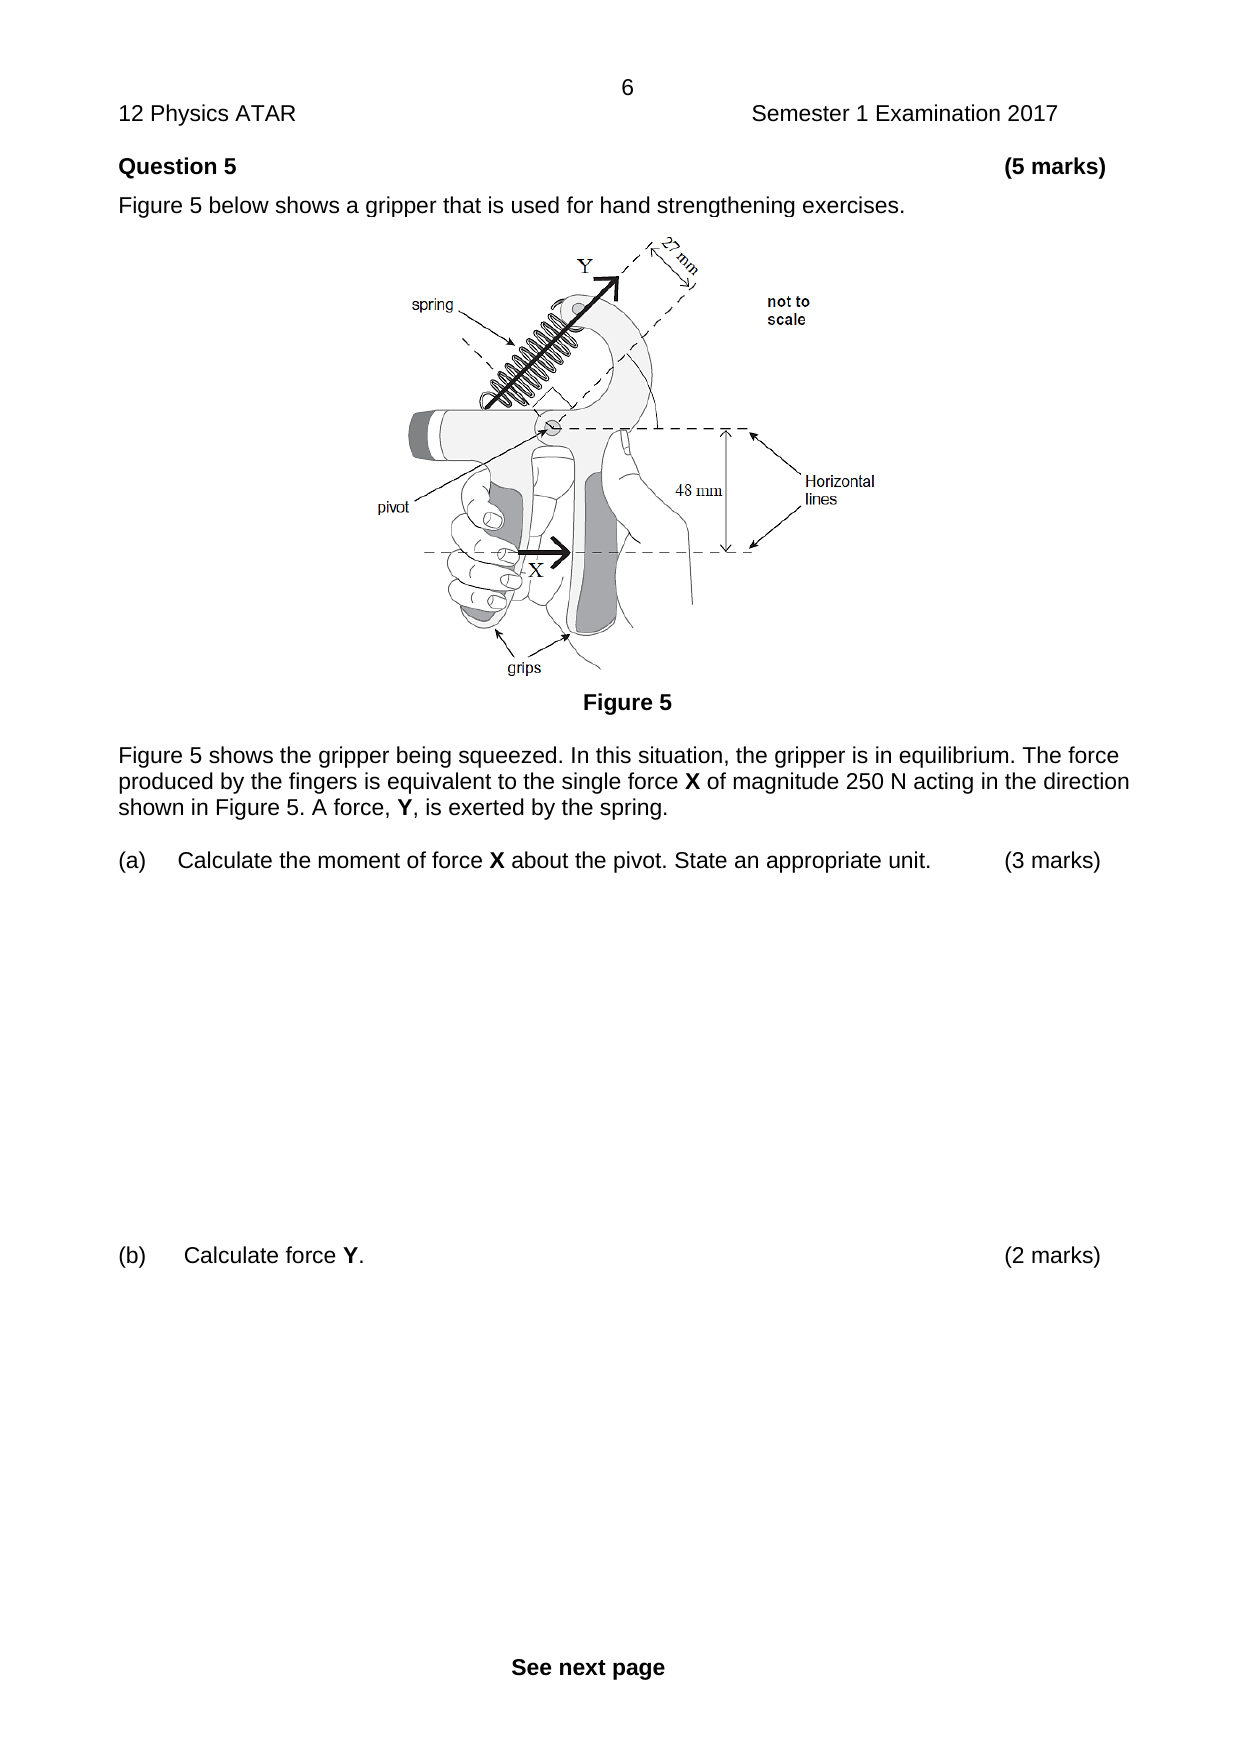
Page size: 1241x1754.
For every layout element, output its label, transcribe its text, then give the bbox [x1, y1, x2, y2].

text (a) Calculate the moment of force X about the pivot. State an appropriate unit. (3 marks) [118, 847, 1137, 873]
text Figure 5 [118, 689, 1137, 715]
text Figure 5 below shows a gripper that is used for hand strengthening exercises. [118, 192, 1137, 218]
text Question 5 (5 marks) [118, 153, 1137, 179]
text (b) Calculate force Y. (2 marks) [118, 1242, 1137, 1269]
picture [365, 217, 891, 689]
text Figure 5 shows the gripper being squeezed. In this situation, the gripper is in equilibrium. The force produced by the fingers is equivalent to the single force X of magnitude 250 N acting in the direction shown in Figure 5. A force, Y, is exerted by the spring. [118, 742, 1137, 821]
